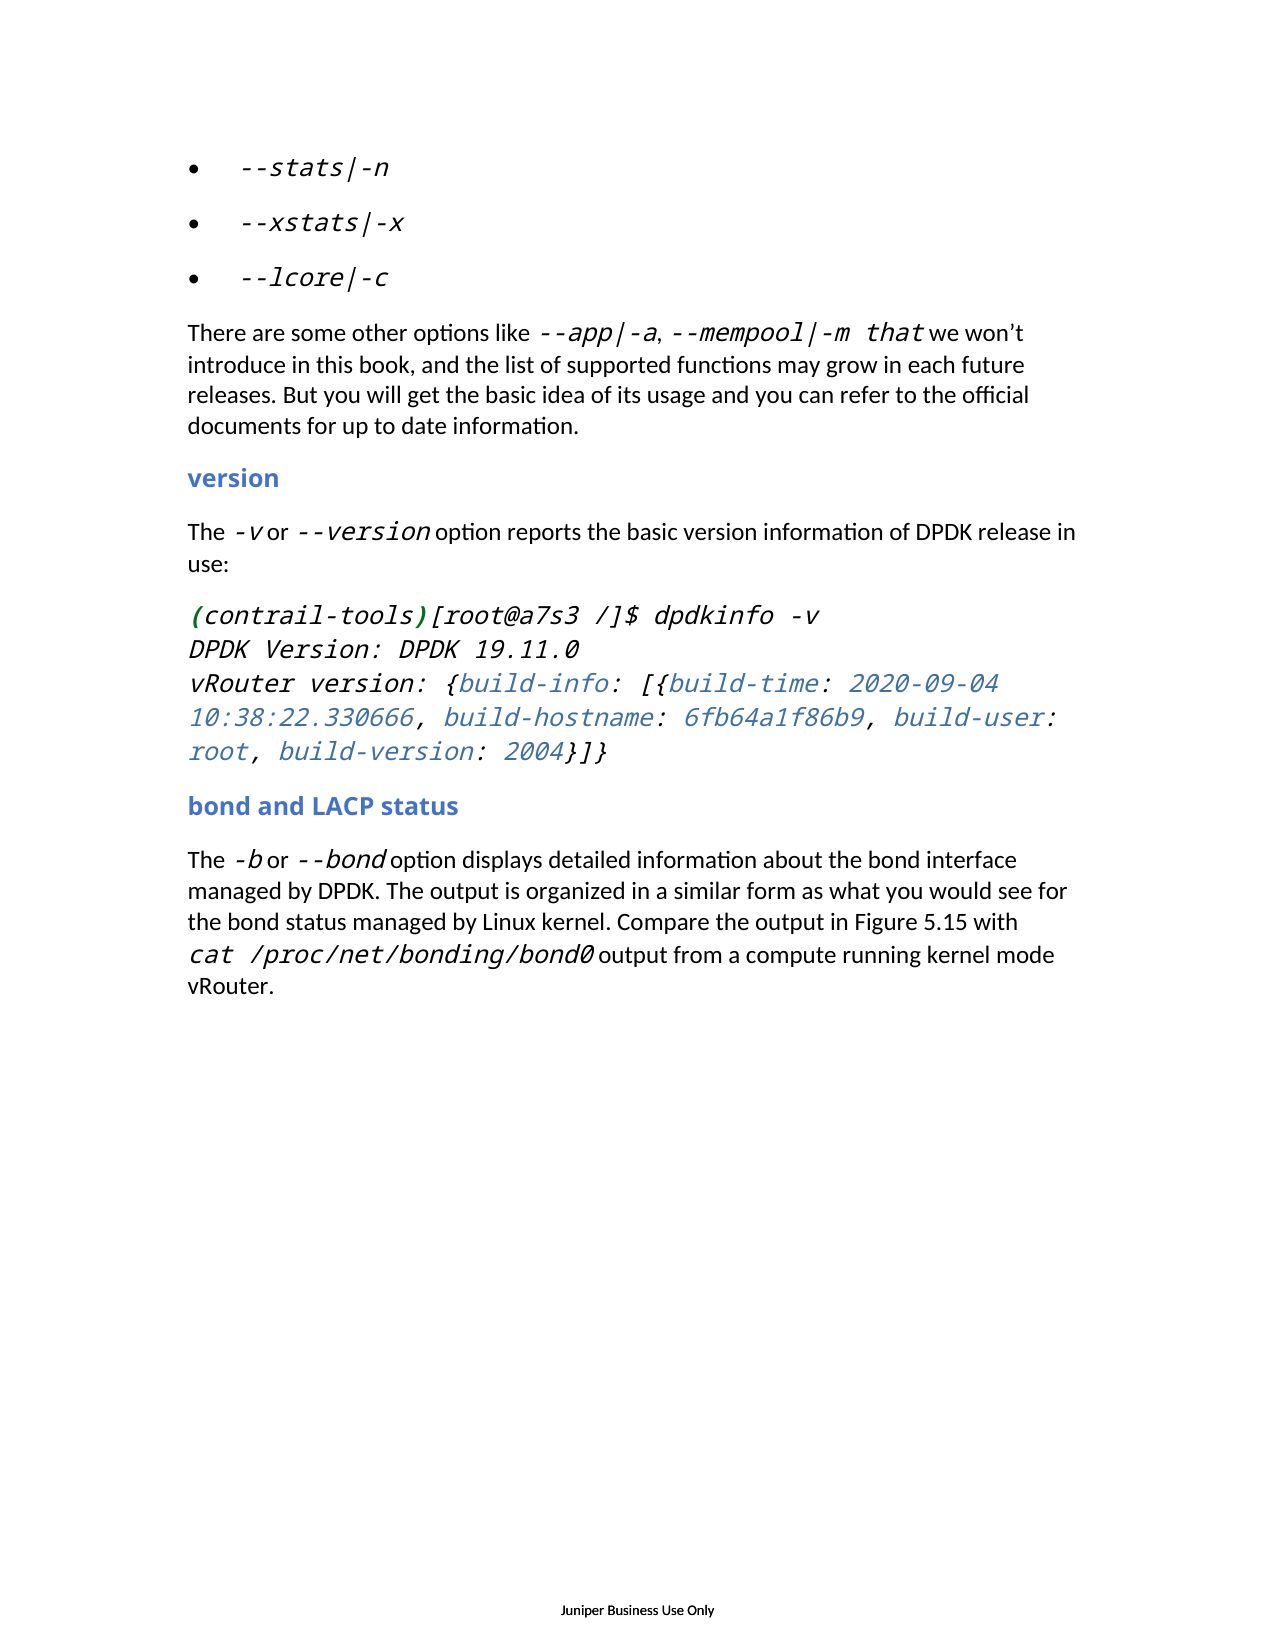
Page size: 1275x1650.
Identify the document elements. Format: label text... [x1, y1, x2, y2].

list --xstats|-x [187, 205, 1087, 239]
text There are some other options like --app|-a, --mempool|-m that we won’t introduce in this book, and the list of supported functions may grow in each future releases. But you will get the basic idea of its usage and you can refer to the official documents for up to date information. [187, 315, 1087, 440]
subtitle bond and LACP status [187, 788, 1087, 822]
list --stats|-n [187, 150, 1087, 184]
text The -v or --version option reports the basic version information of DPDK release in use: [187, 514, 1087, 578]
list --lcore|-c [187, 260, 1087, 294]
text (contrail-tools)[root@a7s3 /]$ dpdkinfo -v DPDK Version: DPDK 19.11.0 vRouter version: {build-info: [{build-time: 2020-09-04 10:38:22.330666, build-hostname: 6fb64a1f86b9, build-user: root, build-version: 2004}]} [187, 597, 1087, 768]
text The -b or --bond option displays detailed information about the bond interface managed by DPDK. The output is organized in a similar form as what you would see for the bond status managed by Linux kernel. Compare the output in Figure 5.15 with cat /proc/net/bonding/bond0 output from a compute running kernel mode vRouter. [187, 841, 1087, 1001]
subtitle version [187, 461, 1087, 495]
